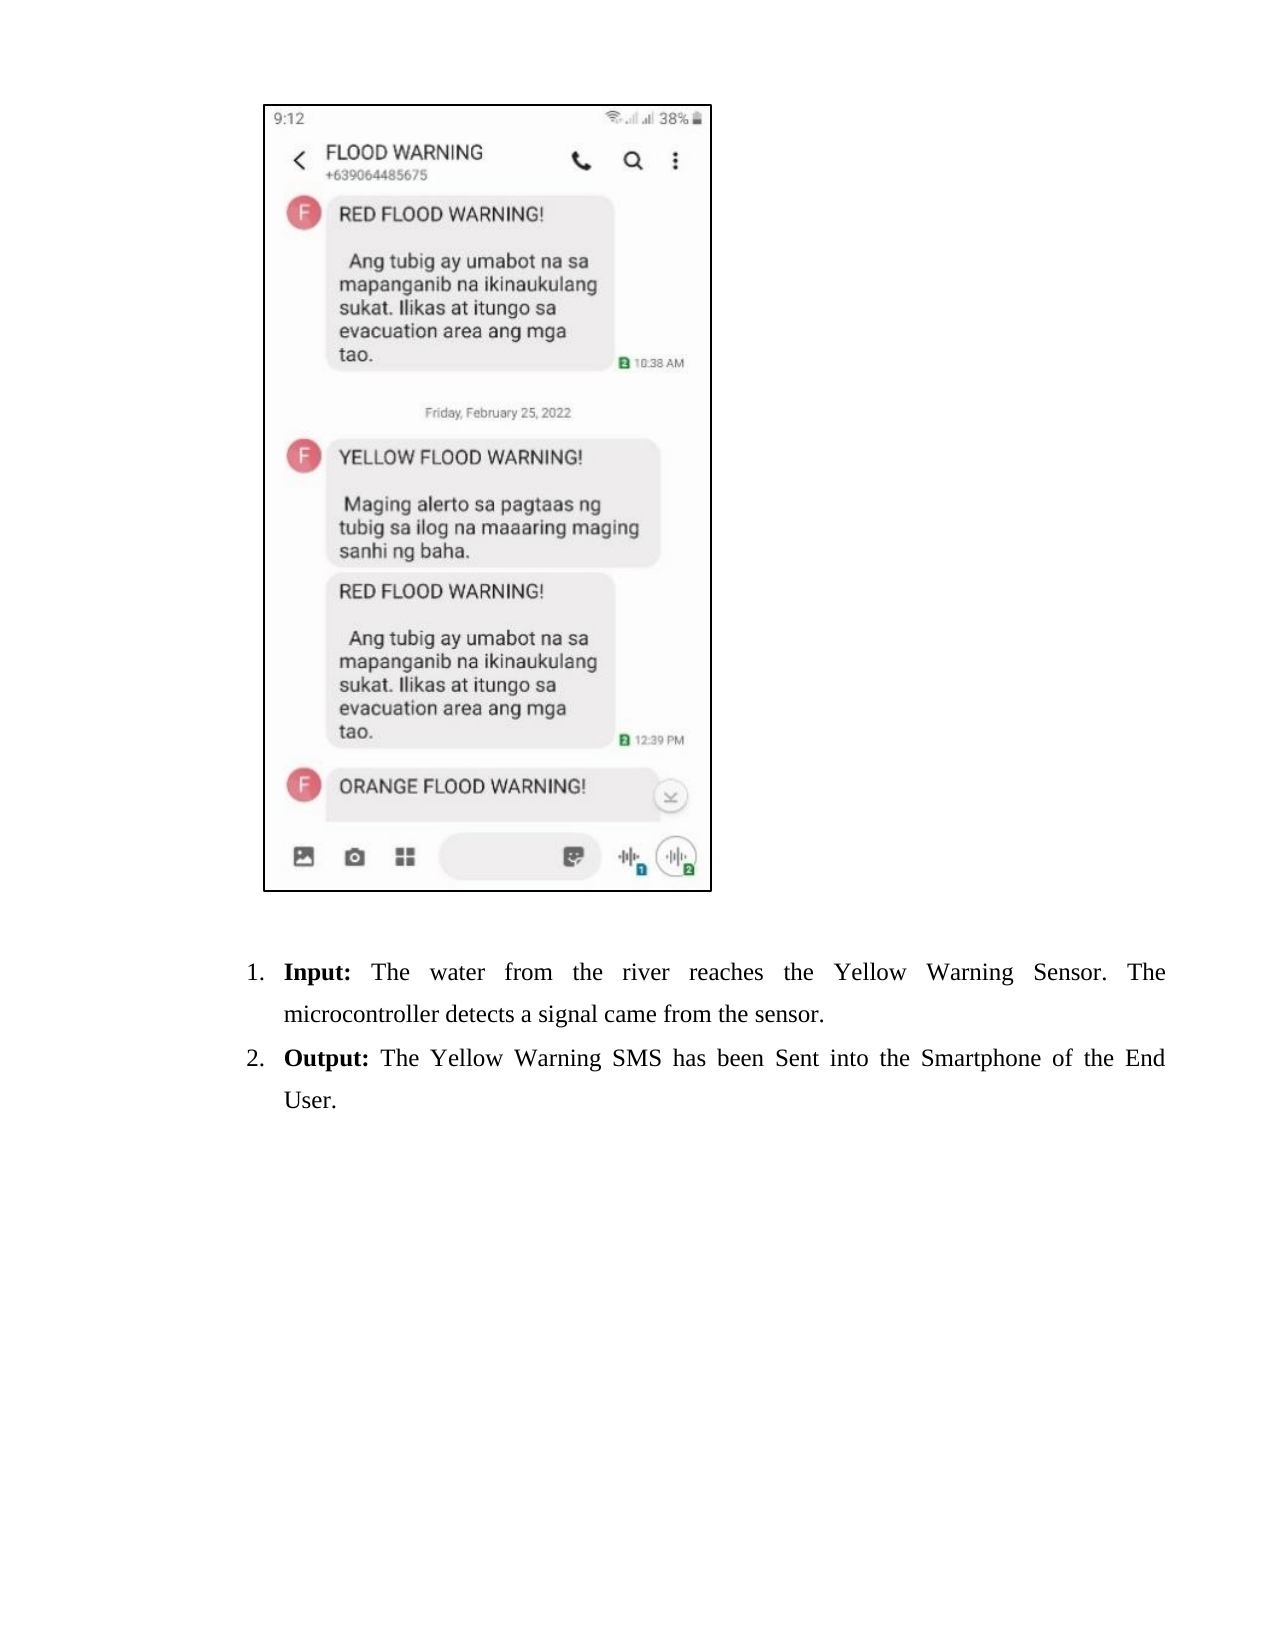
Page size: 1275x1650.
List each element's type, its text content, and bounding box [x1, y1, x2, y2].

picture [265, 106, 710, 890]
list Output: The Yellow Warning SMS has been Sent into the Smartphone of the End User. [246, 1043, 1166, 1114]
list Input: The water from the river reaches the Yellow Warning Sensor. The microcontroller detects a signal came from the sensor. [246, 957, 1166, 1028]
